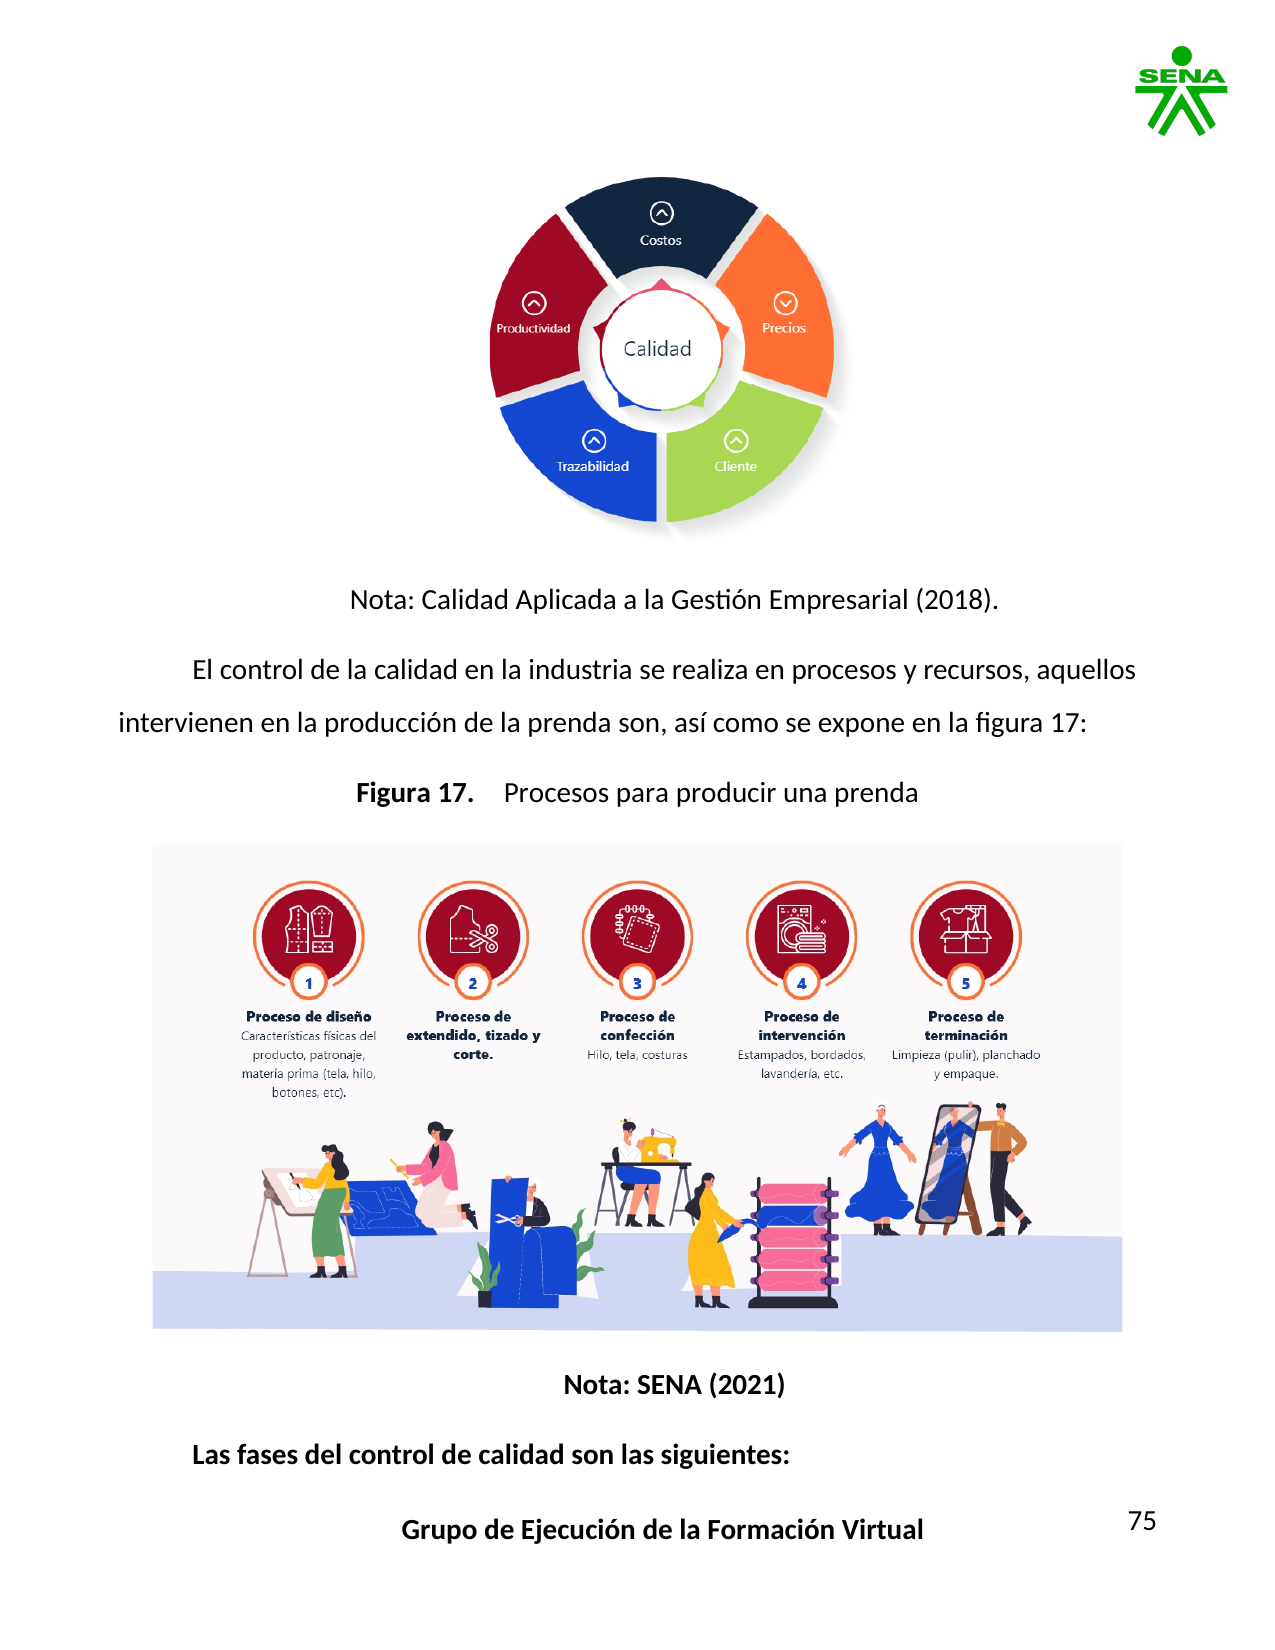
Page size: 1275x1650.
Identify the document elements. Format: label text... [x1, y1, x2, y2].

text Nota: SENA (2021) [118, 1366, 1157, 1402]
picture [489, 177, 859, 547]
text Procesos para producir una prenda [118, 774, 1157, 810]
picture [1135, 46, 1228, 136]
text Las fases del control de calidad son las siguientes: [118, 1436, 1157, 1472]
text Nota: Calidad Aplicada a la Gestión Empresarial (2018). [118, 581, 1157, 616]
text El control de la calidad en la industria se realiza en procesos y recursos, aquellos intervienen en la producción de la prenda son, así como se expone en la figura 17: [118, 651, 1157, 740]
picture [152, 844, 1123, 1332]
